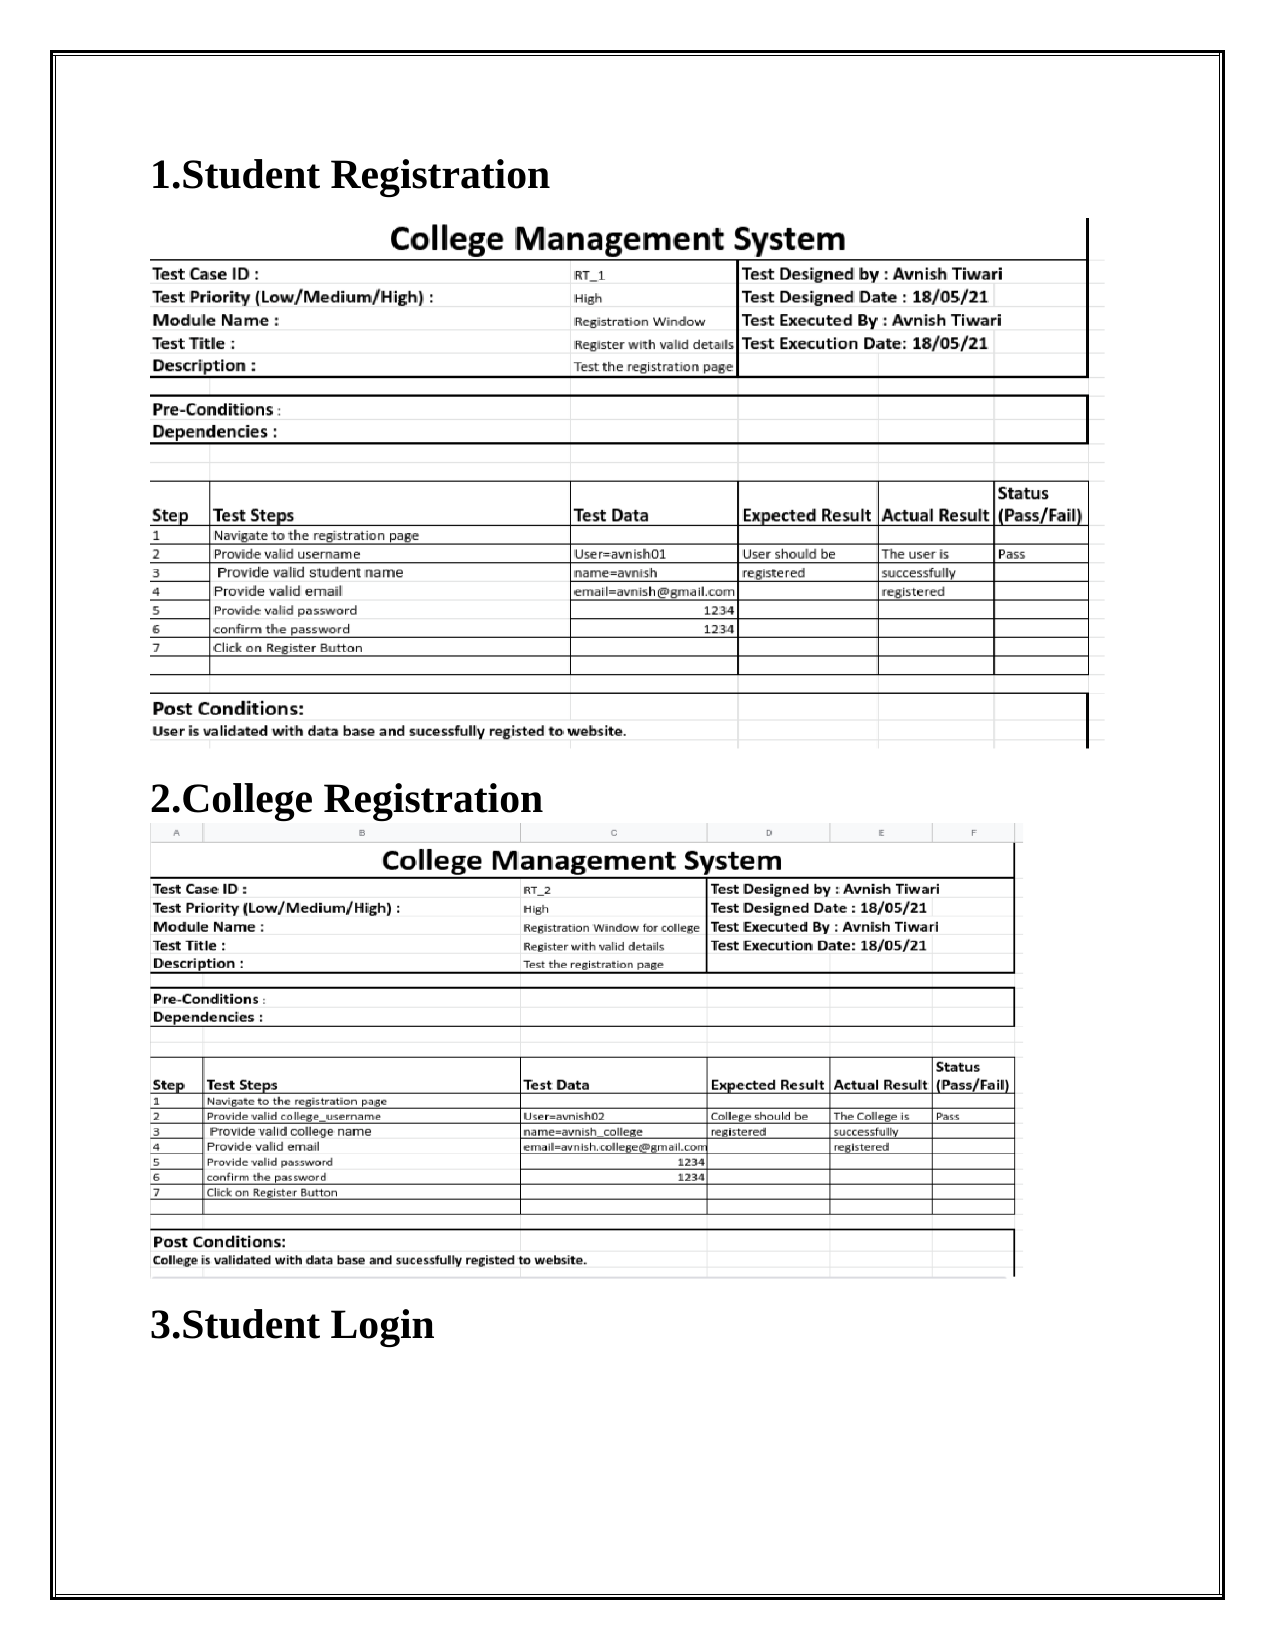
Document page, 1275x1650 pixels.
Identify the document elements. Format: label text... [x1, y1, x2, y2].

picture [150, 218, 1105, 755]
text 3.Student Login [150, 1299, 1125, 1347]
text 1.Student Registration [150, 150, 1125, 198]
picture [150, 823, 1024, 1281]
